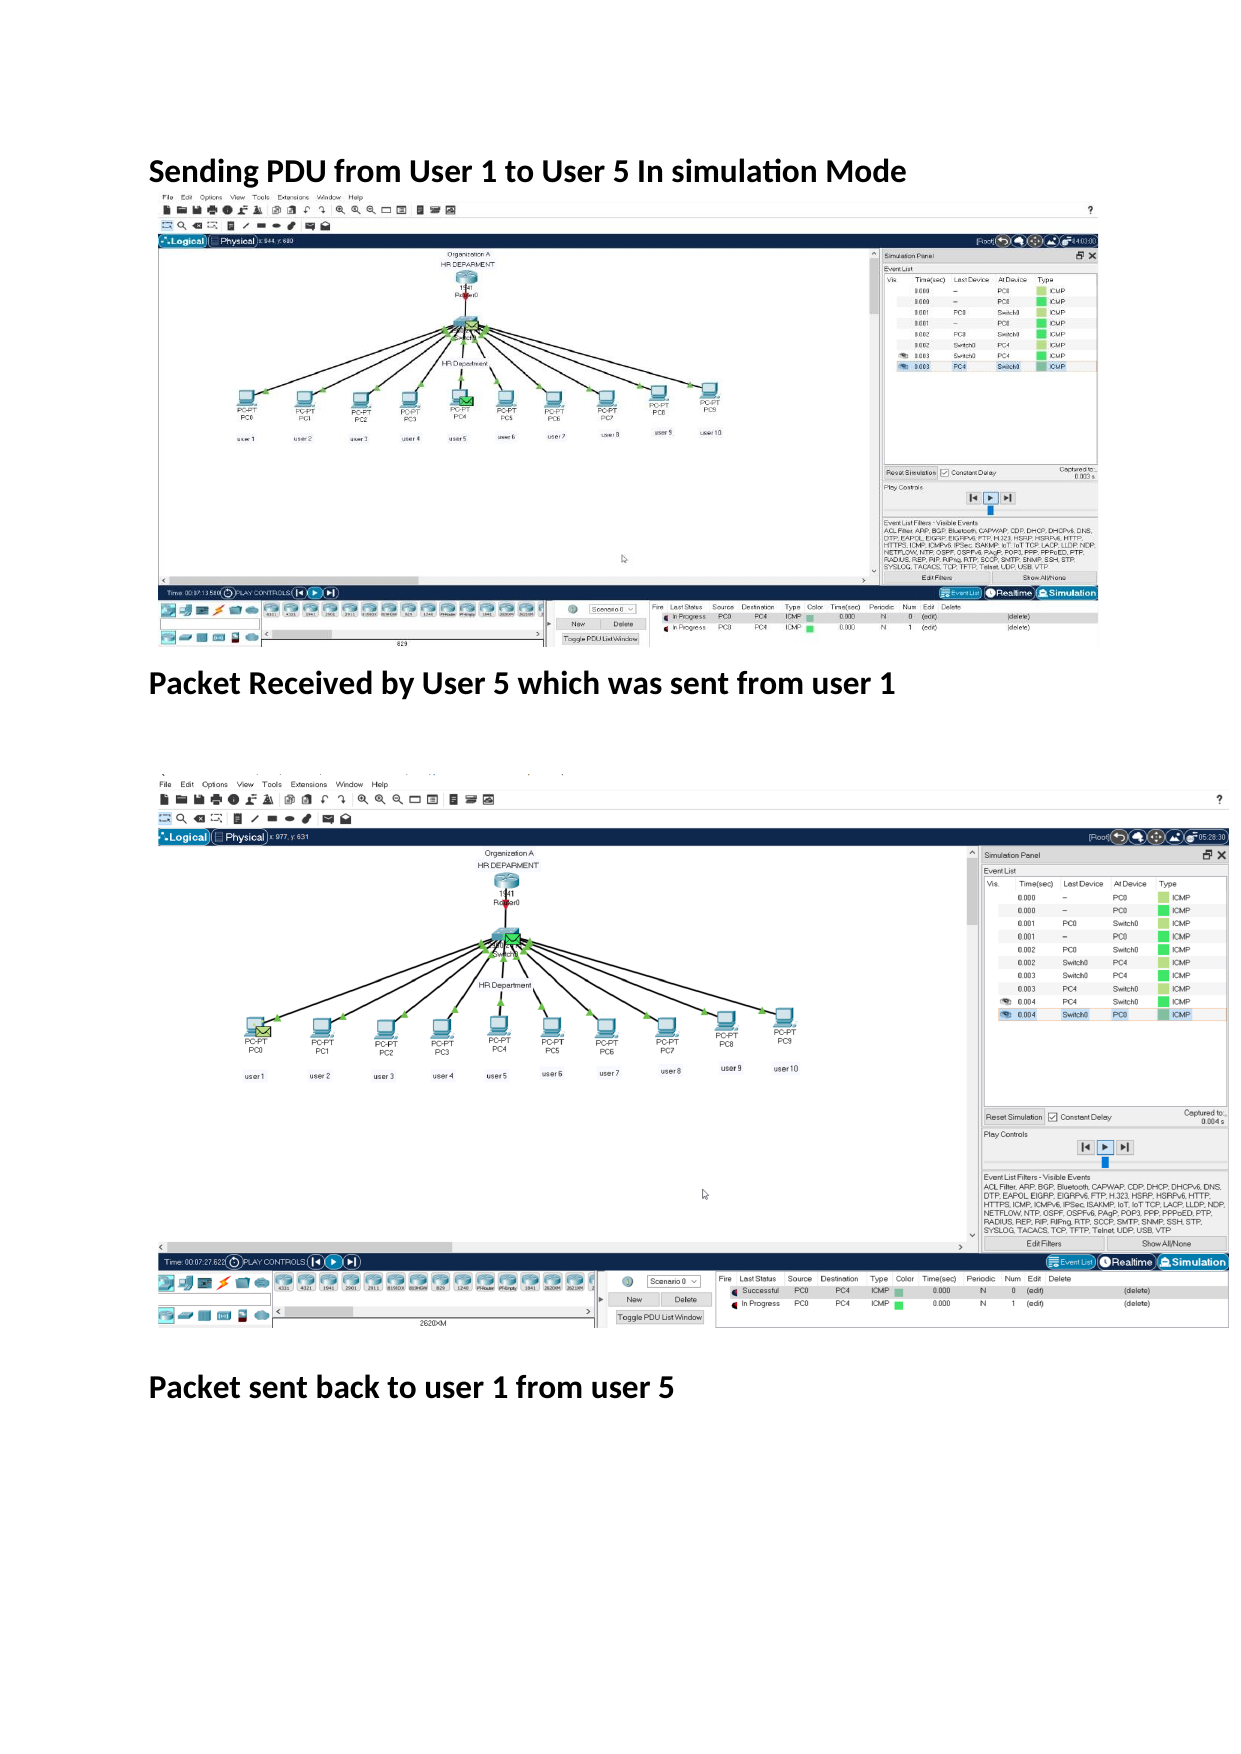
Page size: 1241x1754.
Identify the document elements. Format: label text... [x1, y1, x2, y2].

picture [158, 774, 1229, 1328]
picture [197, 834, 206, 840]
subtitle Sending PDU from User 1 to User 5 In simulation Mode [148, 150, 1236, 191]
picture [1177, 1259, 1190, 1265]
subtitle Packet Received by User 5 which was sent from user 1 [148, 662, 1236, 703]
picture [1194, 1259, 1214, 1265]
subtitle Packet sent back to user 1 from user 5 [148, 1367, 1236, 1407]
picture [158, 191, 1099, 647]
